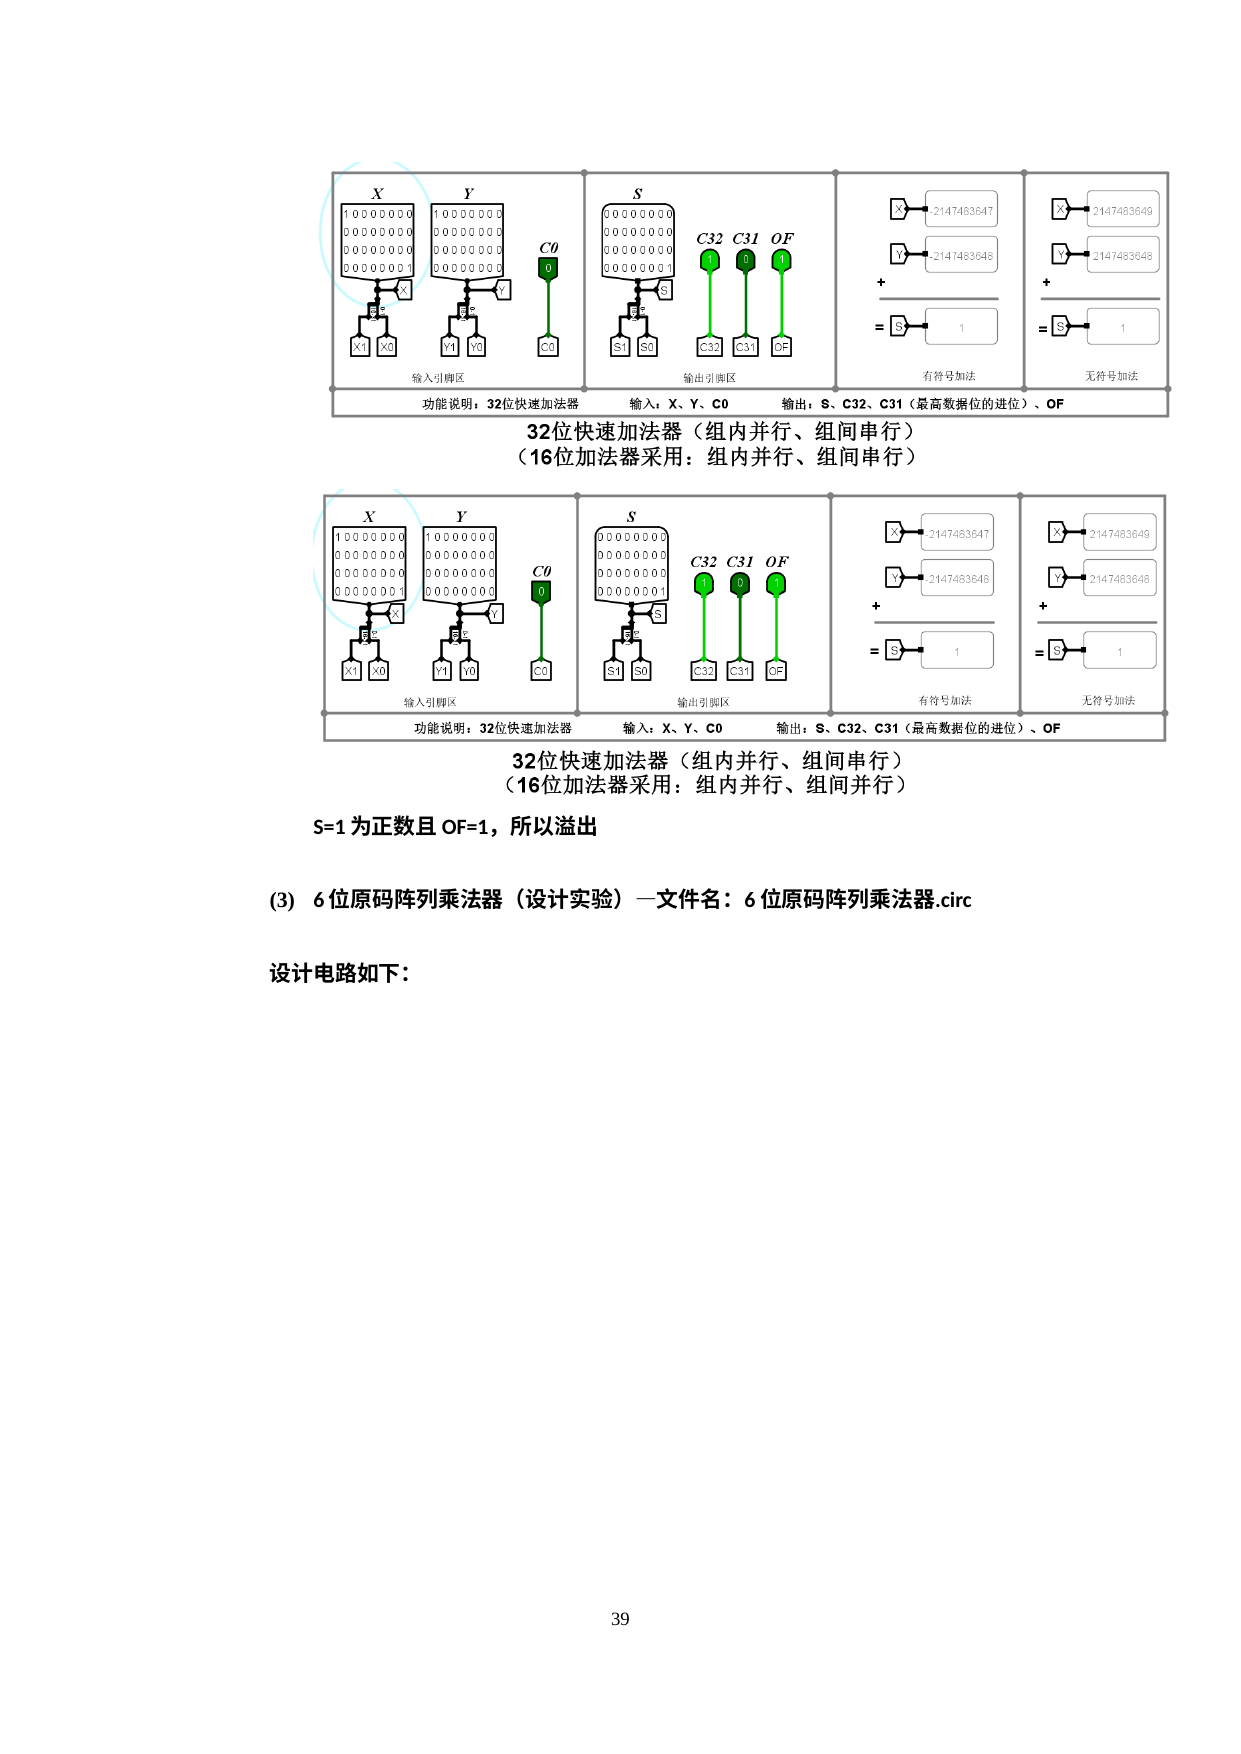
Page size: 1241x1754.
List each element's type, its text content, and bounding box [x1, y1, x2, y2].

text 设计电路如下： [269, 955, 1053, 988]
picture [313, 489, 1179, 797]
text S=1为正数且OF=1，所以溢出 [313, 809, 1053, 841]
list 6位原码阵列乘法器（设计实验）—文件名：6位原码阵列乘法器.circ [269, 882, 1053, 914]
picture [313, 162, 1179, 477]
